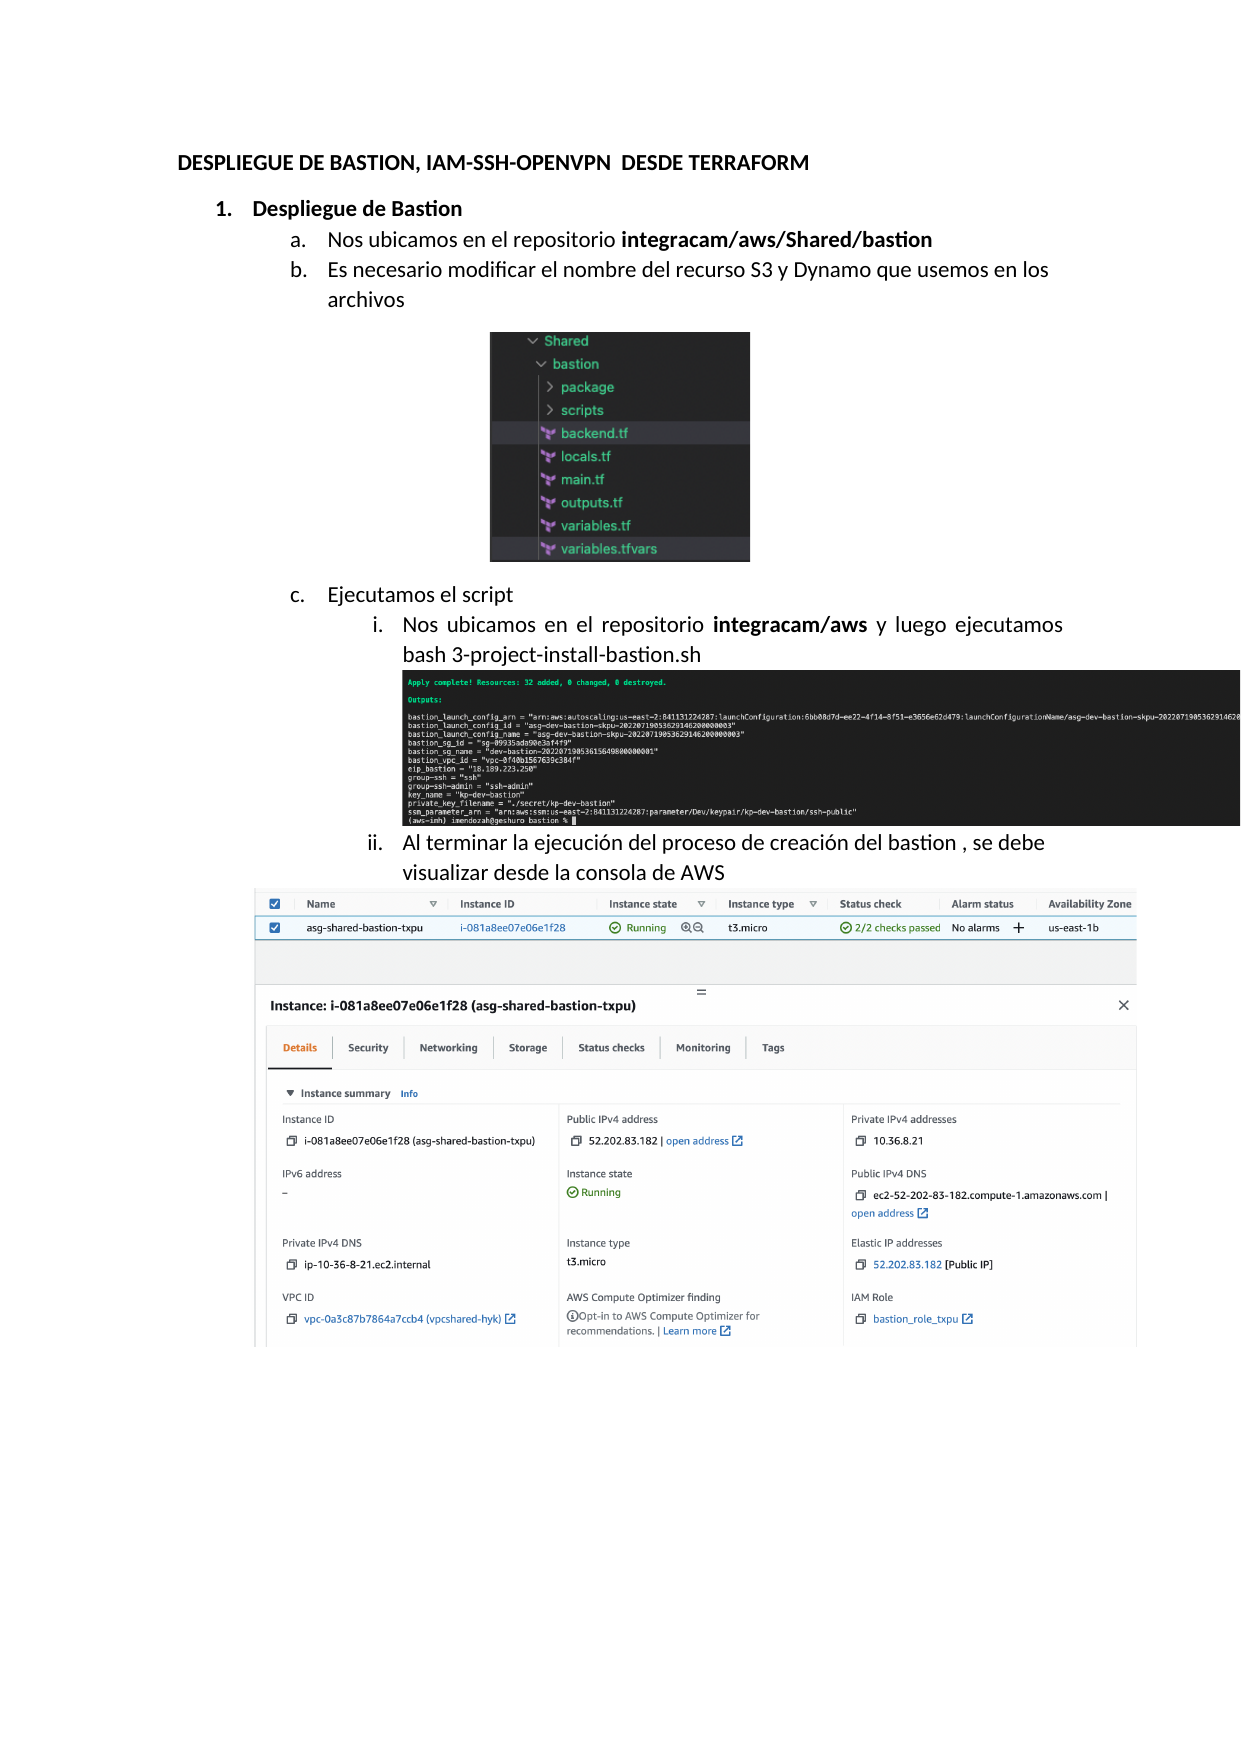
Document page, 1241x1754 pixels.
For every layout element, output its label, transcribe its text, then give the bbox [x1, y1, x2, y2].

list Es necesario modificar el nombre del recurso S3 y Dynamo que usemos en los archivos [290, 255, 1063, 313]
picture [402, 670, 1241, 826]
picture [489, 332, 751, 562]
list Nos ubicamos en el repositorio integracam/aws/Shared/bastion [290, 225, 1063, 253]
picture [251, 888, 1137, 1347]
text DESPLIEGUE DE BASTION, IAM-SSH-OPENVPN DESDE TERRAFORM [177, 148, 1063, 176]
list Ejecutamos el script [290, 580, 1063, 608]
list Despliegue de Bastion [215, 194, 1063, 222]
list Nos ubicamos en el repositorio integracam/aws y luego ejecutamos bash 3-project-install-bastion.sh [383, 610, 1063, 668]
list Al terminar la ejecución del proceso de creación del bastion , se debe visualizar desde la consola de AWS [383, 828, 1063, 886]
